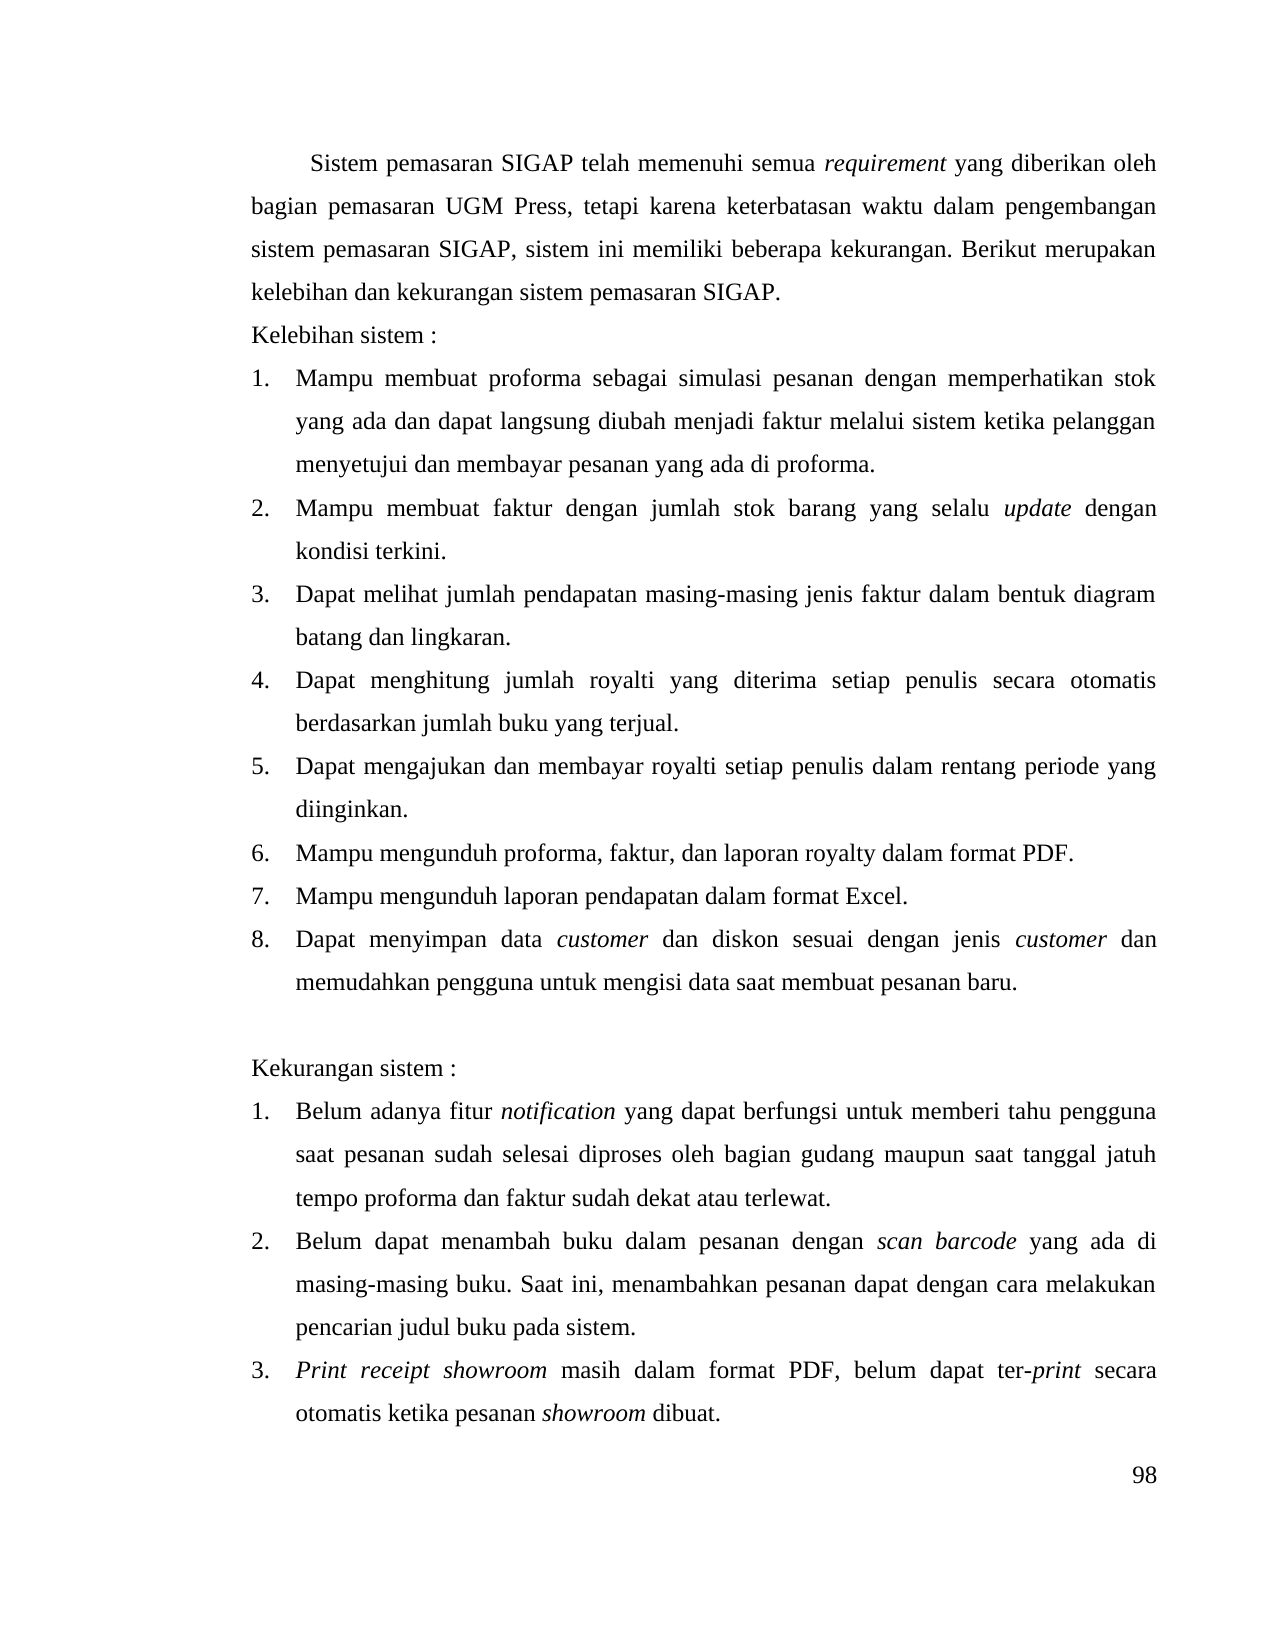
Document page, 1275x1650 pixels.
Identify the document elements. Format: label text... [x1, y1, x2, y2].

list Dapat mengajukan dan membayar royalti setiap penulis dalam rentang periode yang diinginkan. [251, 751, 1157, 823]
list Mampu mengunduh laporan pendapatan dalam format Excel. [251, 881, 1157, 909]
list Dapat menyimpan data customer dan diskon sesuai dengan jenis customer dan memudahkan pengguna untuk mengisi data saat membuat pesanan baru. [251, 924, 1157, 996]
list Dapat menghitung jumlah royalti yang diterima setiap penulis secara otomatis berdasarkan jumlah buku yang terjual. [251, 665, 1157, 737]
text Kekurangan sistem : [251, 1053, 1157, 1082]
list Belum adanya fitur notification yang dapat berfungsi untuk memberi tahu pengguna saat pesanan sudah selesai diproses oleh bagian gudang maupun saat tanggal jatuh tempo proforma dan faktur sudah dekat atau terlewat. [251, 1096, 1157, 1211]
list Print receipt showroom masih dalam format PDF, belum dapat ter-print secara otomatis ketika pesanan showroom dibuat. [251, 1355, 1157, 1427]
list Belum dapat menambah buku dalam pesanan dengan scan barcode yang ada di masing-masing buku. Saat ini, menambahkan pesanan dapat dengan cara melakukan pencarian judul buku pada sistem. [251, 1226, 1157, 1341]
list Mampu membuat faktur dengan jumlah stok barang yang selalu update dengan kondisi terkini. [251, 493, 1157, 564]
text Sistem pemasaran SIGAP telah memenuhi semua requirement yang diberikan oleh bagian pemasaran UGM Press, tetapi karena keterbatasan waktu dalam pengembangan sistem pemasaran SIGAP, sistem ini memiliki beberapa kekurangan. Berikut merupakan kelebihan dan kekurangan sistem pemasaran SIGAP. [251, 148, 1157, 306]
list Dapat melihat jumlah pendapatan masing-masing jenis faktur dalam bentuk diagram batang dan lingkaran. [251, 579, 1157, 651]
text Kelebihan sistem : [251, 320, 1157, 349]
list Mampu membuat proforma sebagai simulasi pesanan dengan memperhatikan stok yang ada dan dapat langsung diubah menjadi faktur melalui sistem ketika pelanggan menyetujui dan membayar pesanan yang ada di proforma. [251, 363, 1157, 478]
list Mampu mengunduh proforma, faktur, dan laporan royalty dalam format PDF. [251, 838, 1157, 866]
